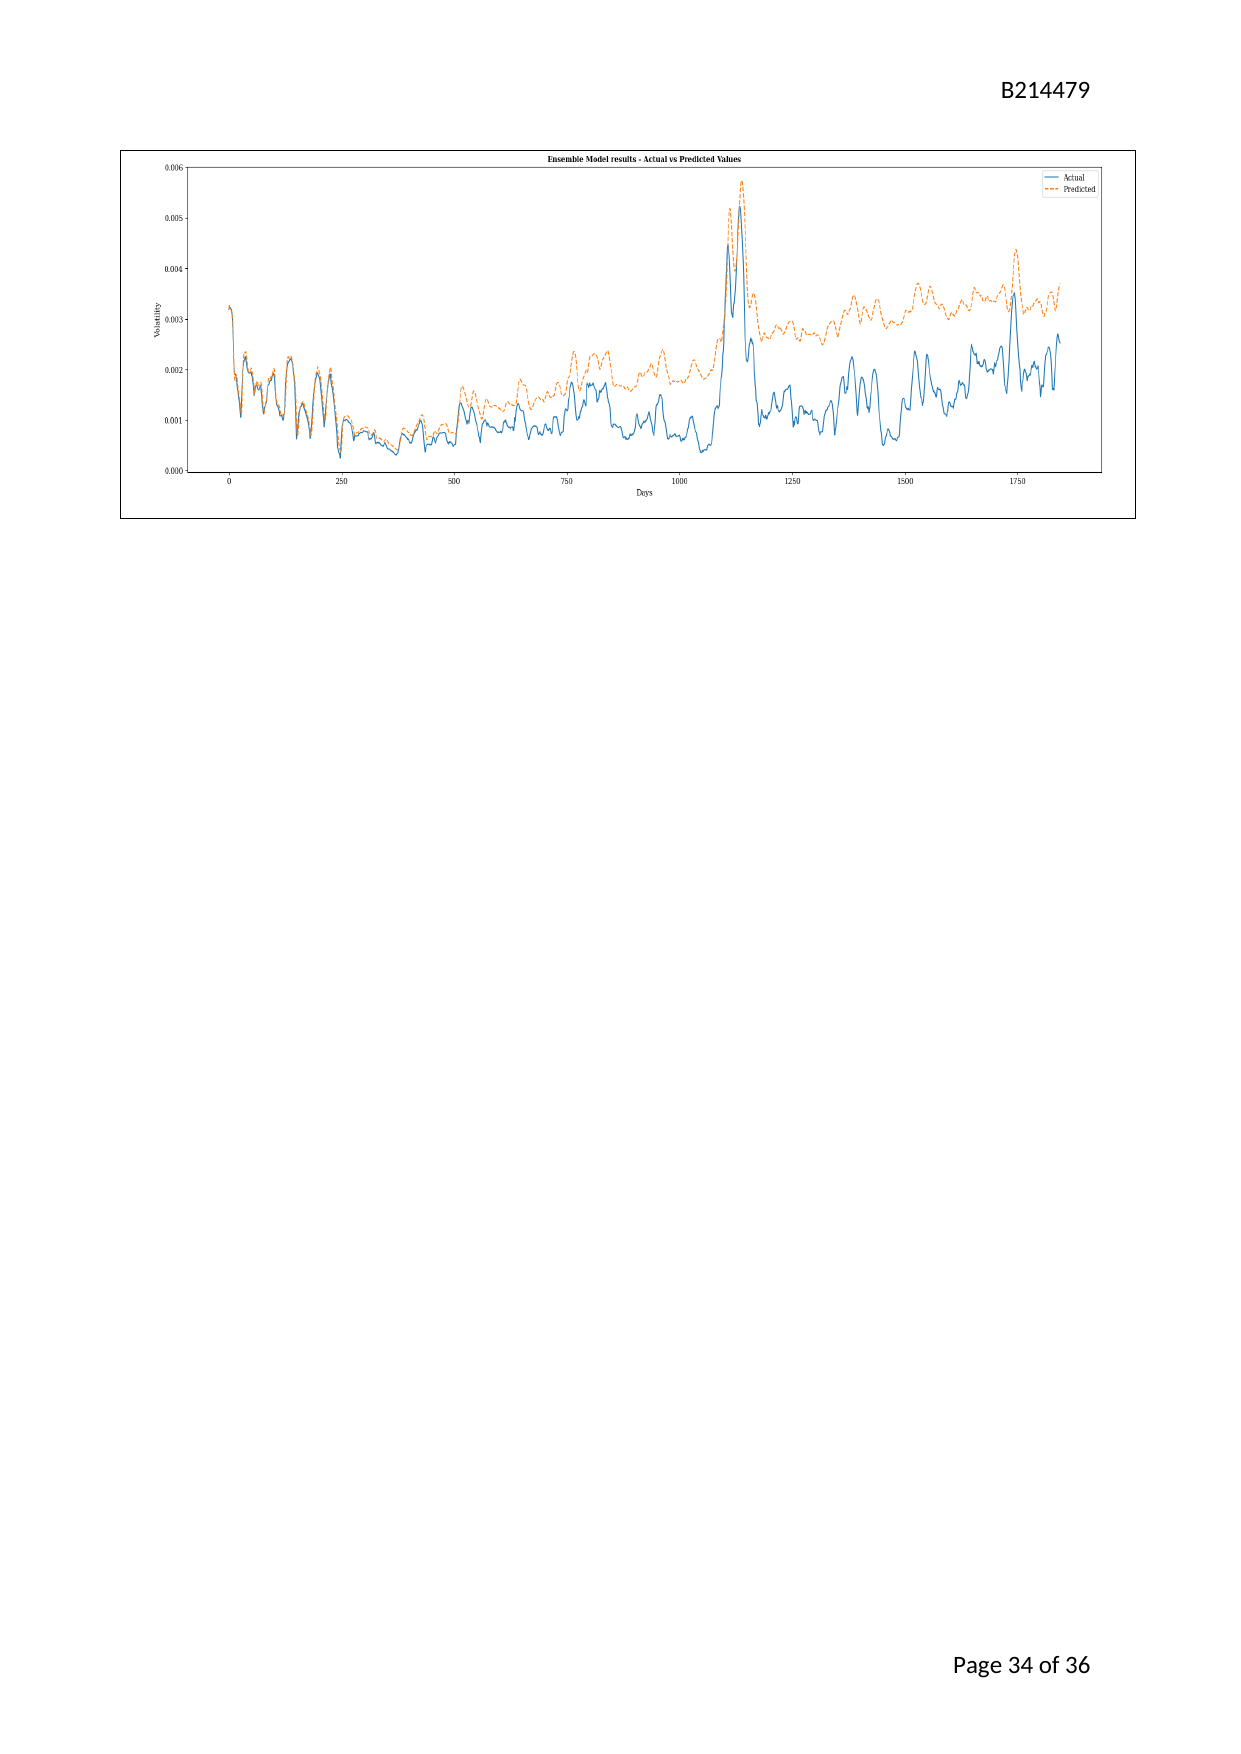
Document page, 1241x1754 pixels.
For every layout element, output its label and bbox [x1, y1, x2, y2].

table_cell [121, 151, 1135, 518]
picture [150, 151, 1106, 502]
